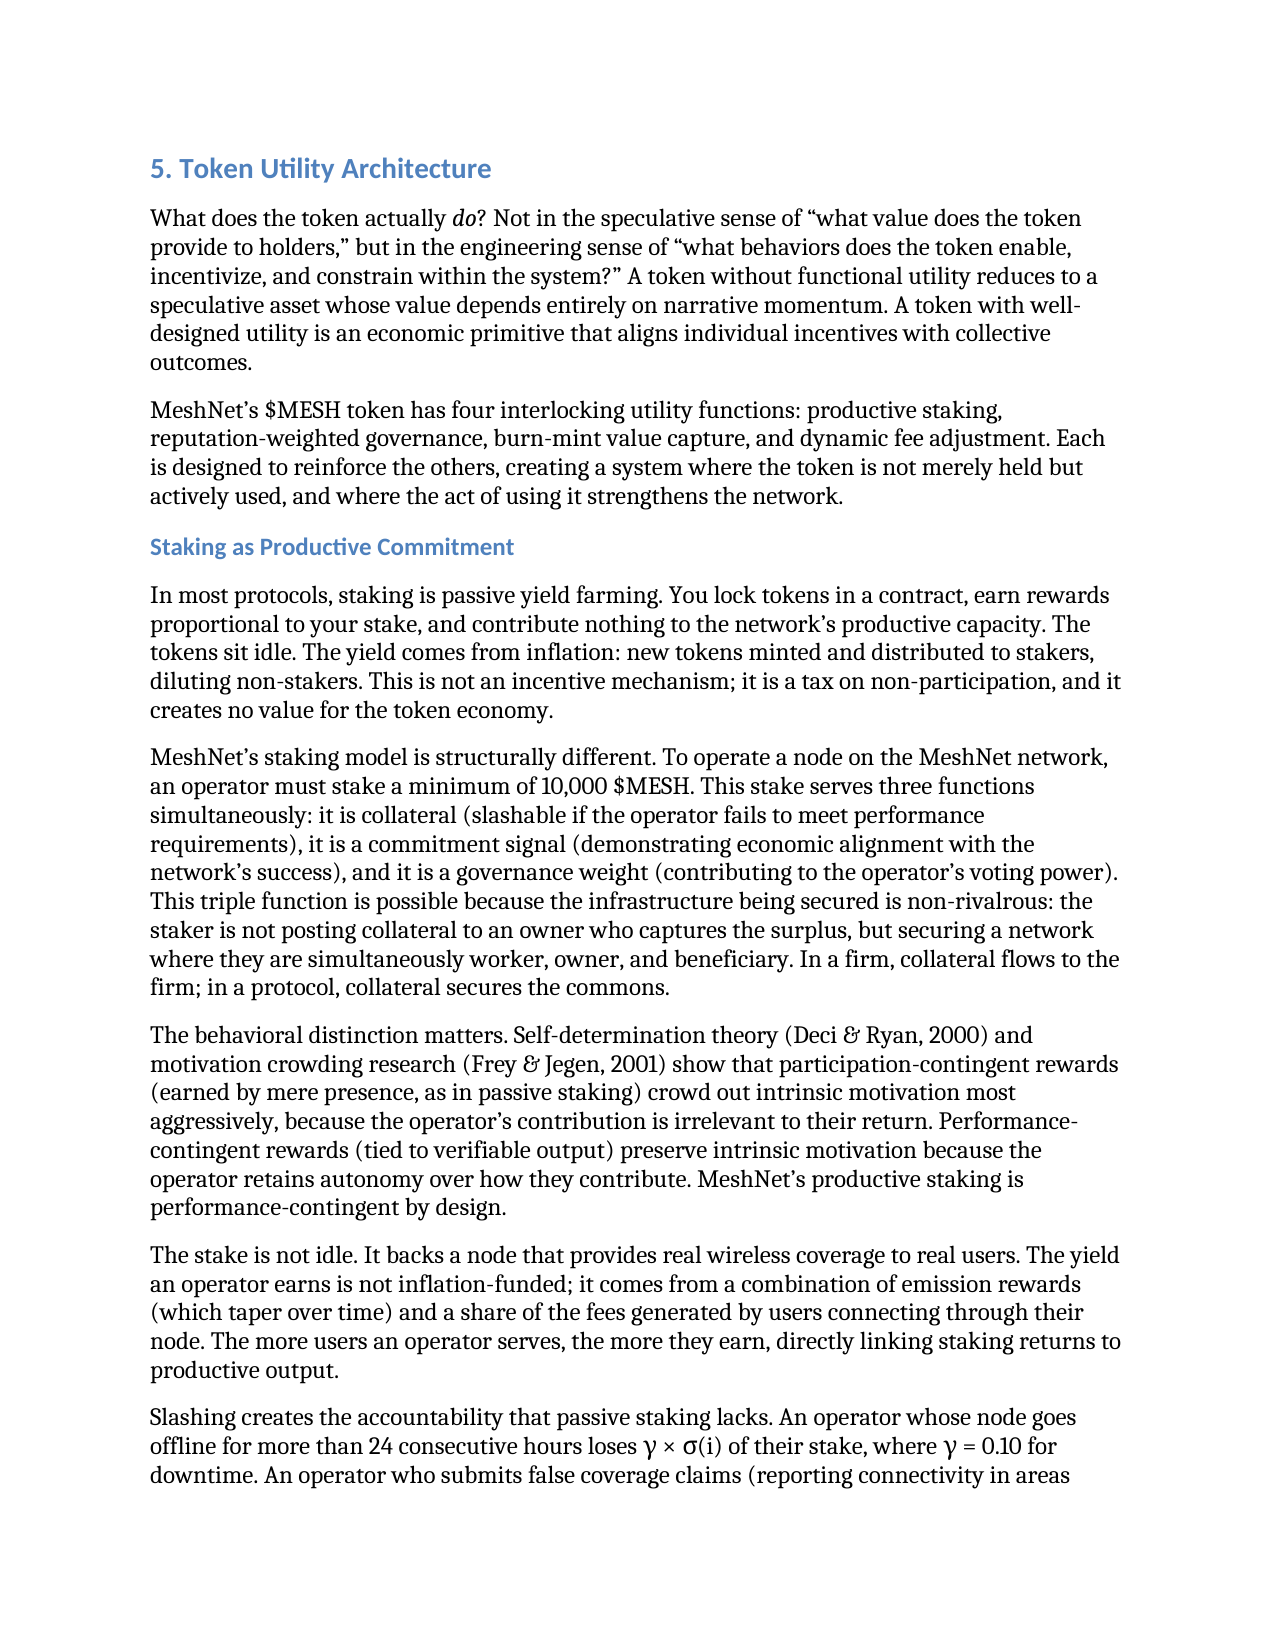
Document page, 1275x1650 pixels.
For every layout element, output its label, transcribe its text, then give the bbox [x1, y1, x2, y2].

text The stake is not idle. It backs a node that provides real wireless coverage to real users. The yield an operator earns is not inflation-funded; it comes from a combination of emission rewards (which taper over time) and a share of the fees generated by users connecting through their node. The more users an operator serves, the more they earn, directly linking staking returns to productive output. [150, 1241, 1125, 1384]
text In most protocols, staking is passive yield farming. You lock tokens in a contract, earn rewards proportional to your stake, and contribute nothing to the network’s productive capacity. The tokens sit idle. The yield comes from inflation: new tokens minted and distributed to stakers, diluting non-stakers. This is not an incentive mechanism; it is a tax on non-participation, and it creates no value for the token economy. [150, 581, 1125, 724]
text MeshNet’s $MESH token has four interlocking utility functions: productive staking, reputation-weighted governance, burn-mint value capture, and dynamic fee adjustment. Each is designed to reinforce the others, creating a system where the token is not merely held but actively used, and where the act of using it strengthens the network. [150, 396, 1125, 511]
subtitle Staking as Productive Commitment [150, 531, 1125, 562]
text The behavioral distinction matters. Self-determination theory (Deci & Ryan, 2000) and motivation crowding research (Frey & Jegen, 2001) show that participation-contingent rewards (earned by mere presence, as in passive staking) crowd out intrinsic motivation most aggressively, because the operator’s contribution is irrelevant to their return. Performance-contingent rewards (tied to verifiable output) preserve intrinsic motivation because the operator retains autonomy over how they contribute. MeshNet’s productive staking is performance-contingent by design. [150, 1021, 1125, 1222]
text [150, 1403, 1125, 1489]
subtitle 5. Token Utility Architecture [150, 150, 1125, 186]
text What does the token actually do? Not in the speculative sense of “what value does the token provide to holders,” but in the engineering sense of “what behaviors does the token enable, incentivize, and constrain within the system?” A token without functional utility reduces to a speculative asset whose value depends entirely on narrative momentum. A token with well-designed utility is an economic primitive that aligns individual incentives with collective outcomes. [150, 204, 1125, 377]
text MeshNet’s staking model is structurally different. To operate a node on the MeshNet network, an operator must stake a minimum of 10,000 $MESH. This stake serves three functions simultaneously: it is collateral (slashable if the operator fails to meet performance requirements), it is a commitment signal (demonstrating economic alignment with the network’s success), and it is a governance weight (contributing to the operator’s voting power). This triple function is possible because the infrastructure being secured is non-rivalrous: the staker is not posting collateral to an owner who captures the surplus, but securing a network where they are simultaneously worker, owner, and beneficiary. In a firm, collateral flows to the firm; in a protocol, collateral secures the commons. [150, 743, 1125, 1002]
